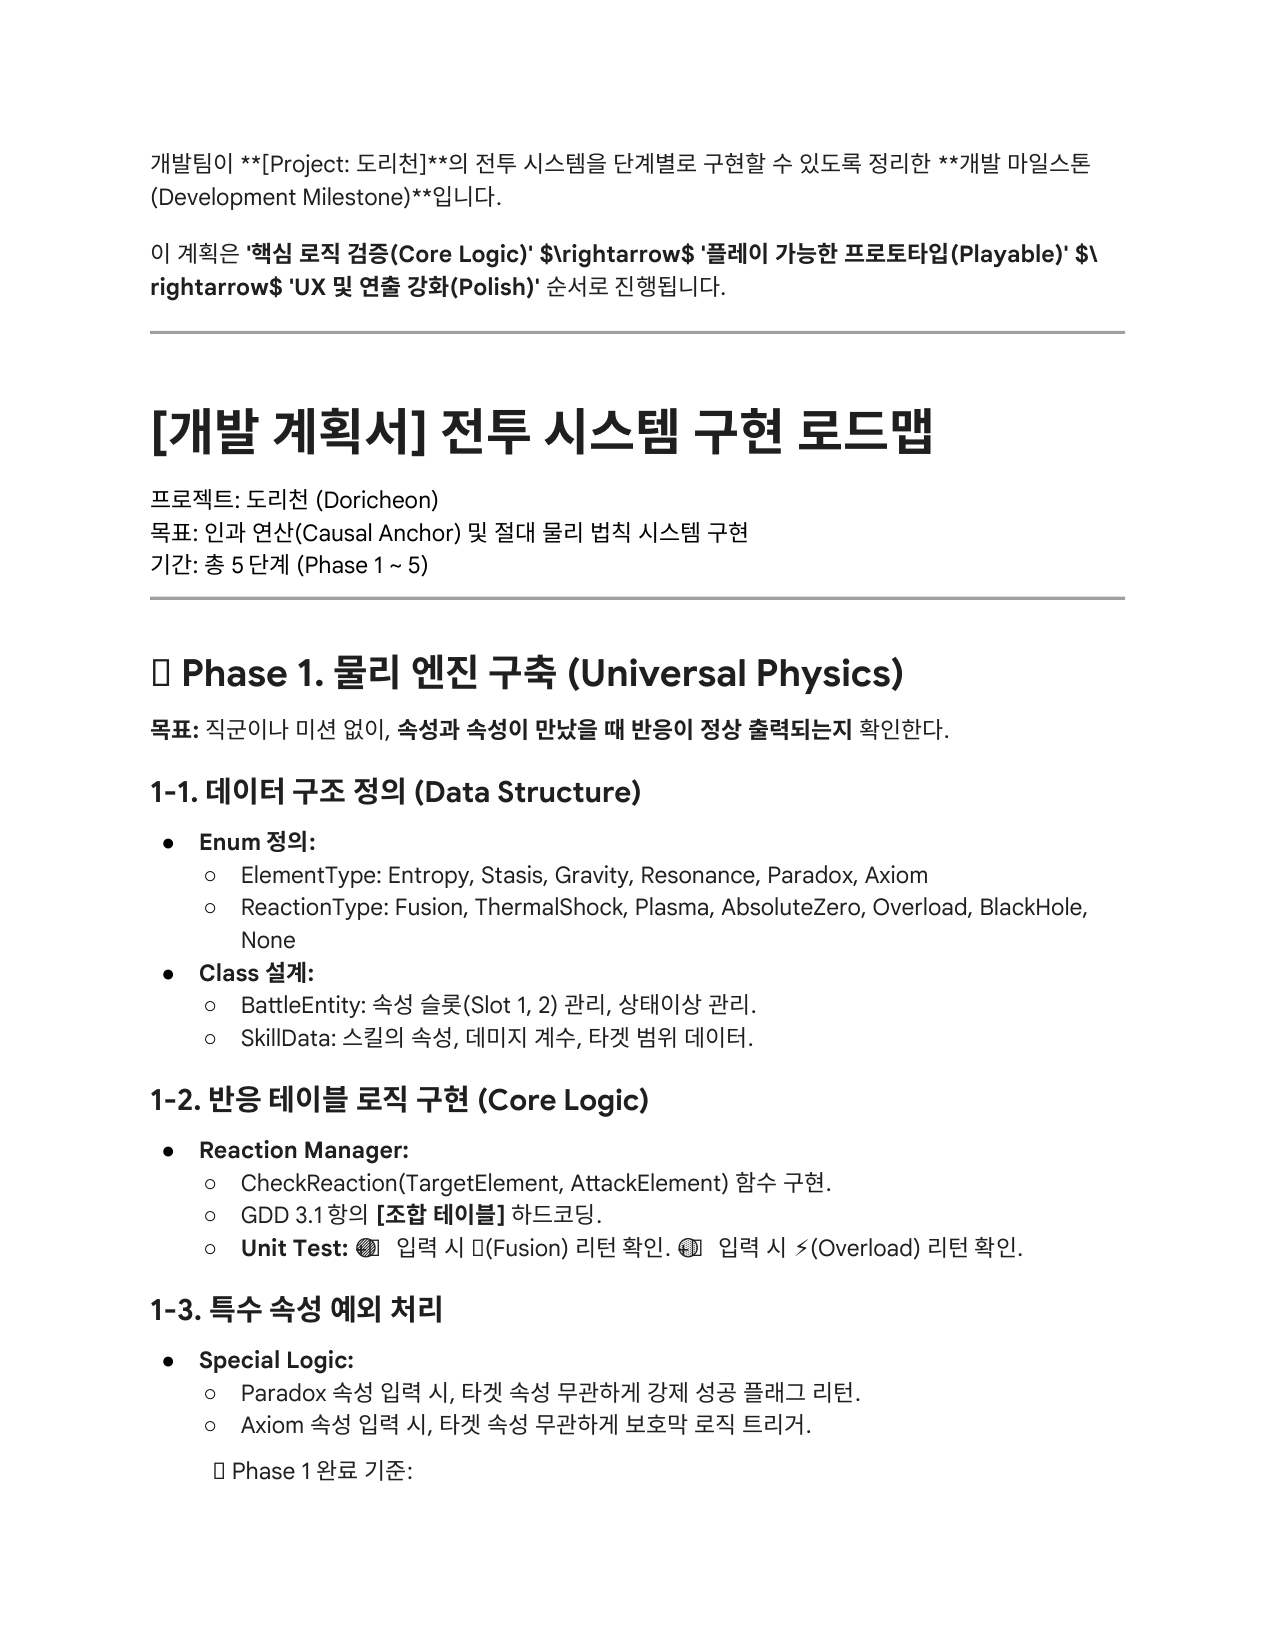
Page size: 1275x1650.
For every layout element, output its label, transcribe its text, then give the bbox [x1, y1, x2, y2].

subtitle 📅 Phase 1. 물리 엔진 구축 (Universal Physics) [150, 600, 1125, 697]
list Unit Test: 🔴+🟣 입력 시 💥(Fusion) 리턴 확인. 🔵+🟡 입력 시 ⚡(Overload) 리턴 확인. [203, 1234, 1125, 1263]
text ✅ Phase 1 완료 기준: [212, 1457, 1062, 1486]
list SkillData: 스킬의 속성, 데미지 계수, 타겟 범위 데이터. [203, 1024, 1125, 1053]
list ReactionType: Fusion, ThermalShock, Plasma, AbsoluteZero, Overload, BlackHole, None [203, 893, 1125, 955]
text 기간: 총 5단계 (Phase 1 ~ 5) [150, 551, 1125, 580]
text 이 계획은 '핵심 로직 검증(Core Logic)' $\rightarrow$ '플레이 가능한 프로토타입(Playable)' $\rightarrow$ 'UX 및 연출 강화(Polish)' 순서로 진행됩니다. [150, 240, 1125, 302]
list Reaction Manager: [161, 1136, 1125, 1165]
list Paradox 속성 입력 시, 타겟 속성 무관하게 강제 성공 플래그 리턴. [203, 1379, 1125, 1408]
list Class 설계: [161, 959, 1125, 988]
list Axiom 속성 입력 시, 타겟 속성 무관하게 보호막 로직 트리거. [203, 1412, 1125, 1440]
list Enum 정의: [161, 828, 1125, 857]
list CheckReaction(TargetElement, AttackElement) 함수 구현. [203, 1169, 1125, 1198]
subtitle 1-3. 특수 속성 예외 처리 [150, 1292, 1125, 1329]
subtitle 1-2. 반응 테이블 로직 구현 (Core Logic) [150, 1082, 1125, 1119]
text 개발팀이 **[Project: 도리천]**의 전투 시스템을 단계별로 구현할 수 있도록 정리한 **개발 마일스톤(Development Milestone)**입니다. [150, 150, 1125, 211]
text 프로젝트: 도리천 (Doricheon) [150, 486, 1125, 515]
list ElementType: Entropy, Stasis, Gravity, Resonance, Paradox, Axiom [203, 861, 1125, 889]
text 목표: 직군이나 미션 없이, 속성과 속성이 만났을 때 반응이 정상 출력되는지 확인한다. [150, 716, 1125, 745]
list BattleEntity: 속성 슬롯(Slot 1, 2) 관리, 상태이상 관리. [203, 992, 1125, 1020]
list Special Logic: [161, 1346, 1125, 1375]
text 목표: 인과 연산(Causal Anchor) 및 절대 물리 법칙 시스템 구현 [150, 519, 1125, 547]
subtitle [개발 계획서] 전투 시스템 구현 로드맵 [150, 334, 1125, 465]
subtitle 1-1. 데이터 구조 정의 (Data Structure) [150, 774, 1125, 811]
list GDD 3.1항의 [조합 테이블] 하드코딩. [203, 1202, 1125, 1230]
